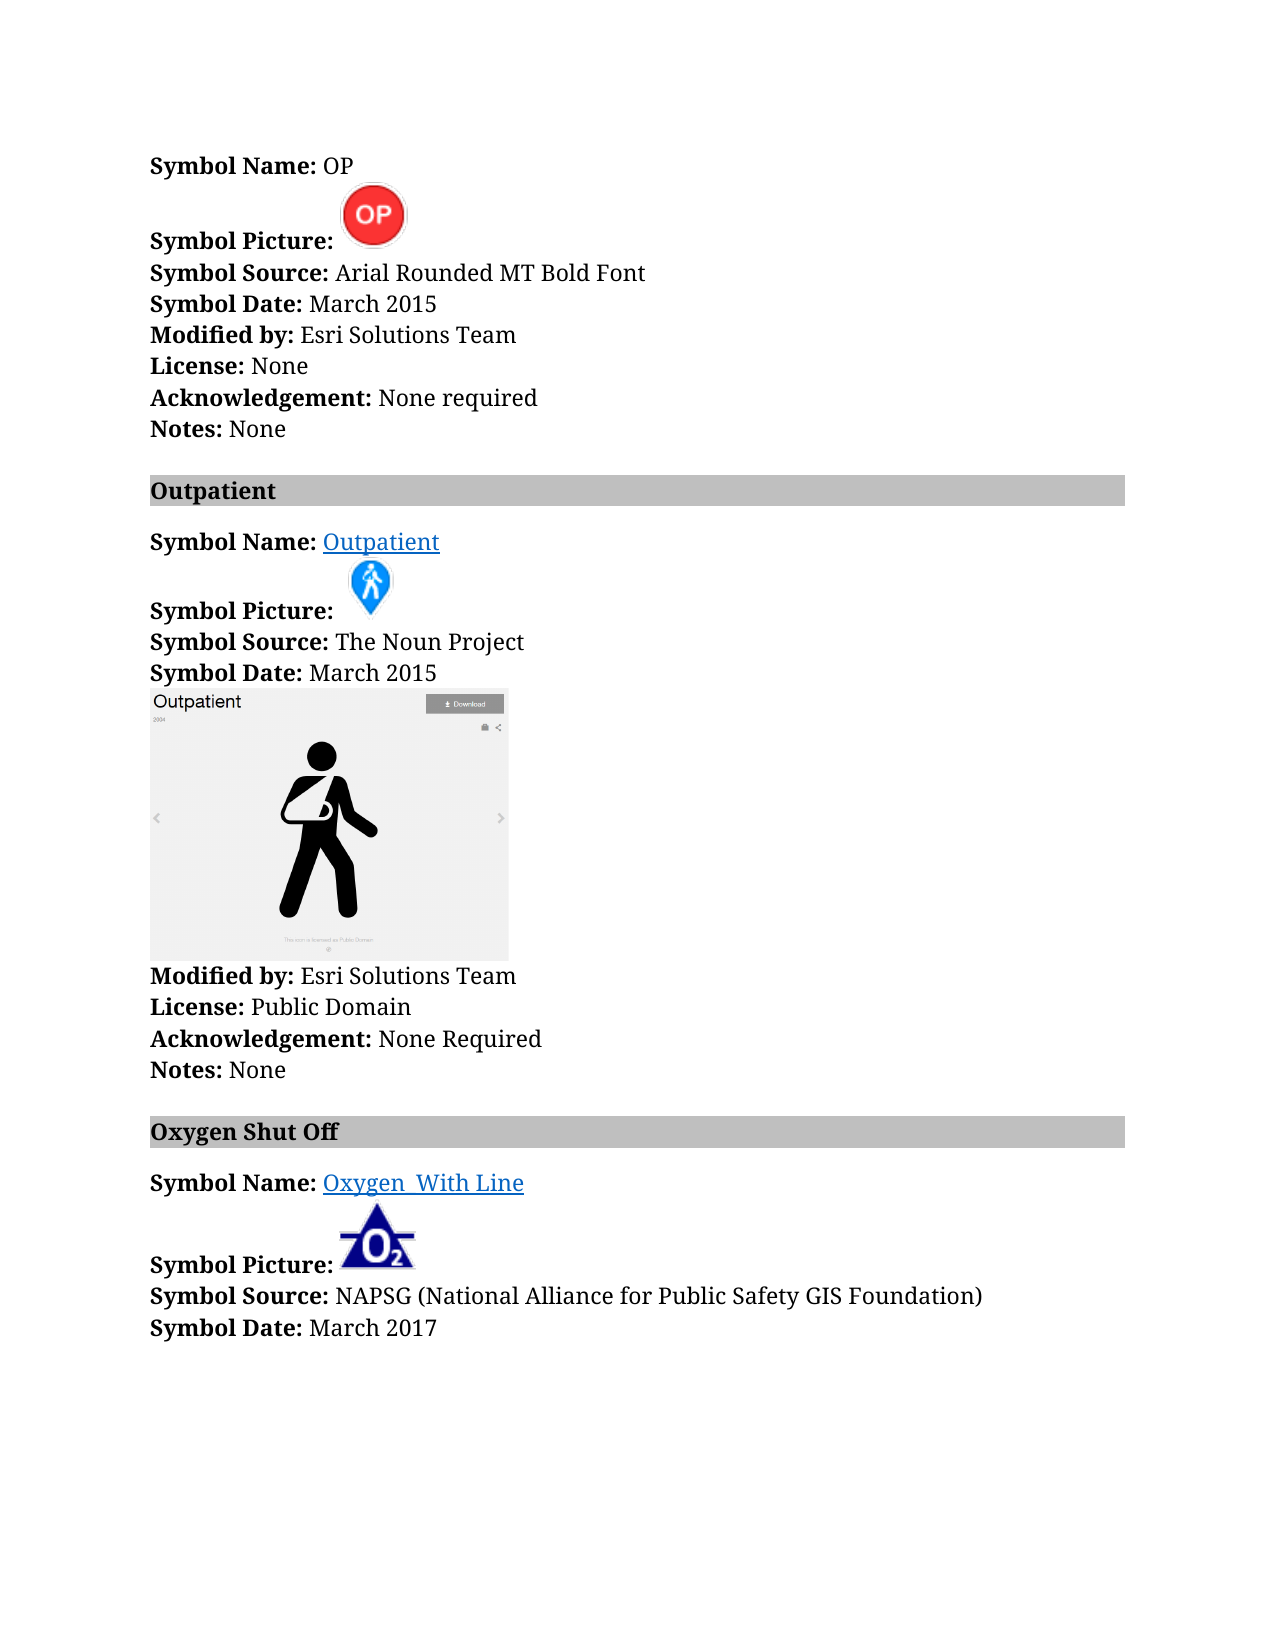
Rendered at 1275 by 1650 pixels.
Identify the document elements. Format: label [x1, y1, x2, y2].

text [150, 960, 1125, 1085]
picture [339, 1197, 416, 1274]
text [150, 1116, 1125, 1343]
picture [339, 556, 403, 620]
picture [339, 181, 408, 250]
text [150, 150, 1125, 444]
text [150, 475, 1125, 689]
picture [150, 688, 509, 961]
